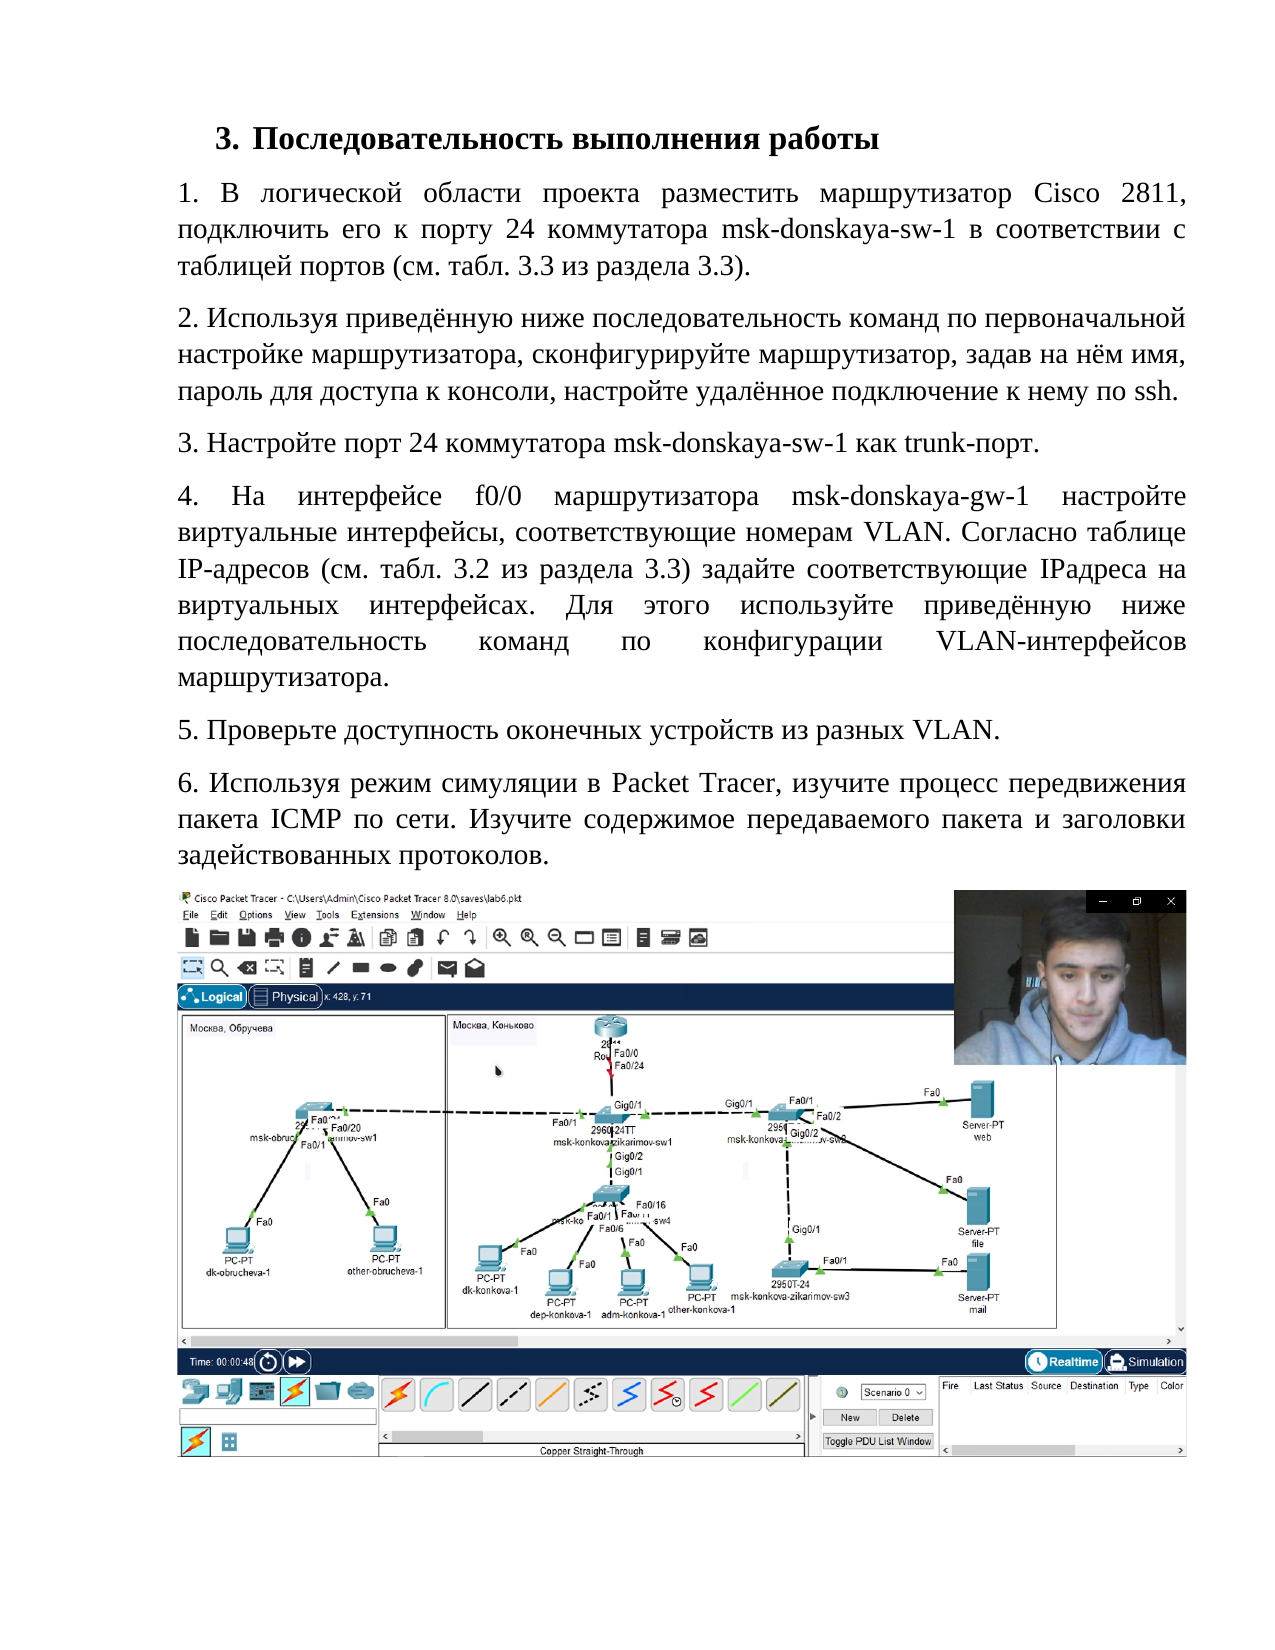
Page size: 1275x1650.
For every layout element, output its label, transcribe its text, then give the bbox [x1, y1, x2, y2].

text 1. В логической области проекта разместить маршрутизатор Cisco 2811, подключить его к порту 24 коммутатора msk-donskaya-sw-1 в соответствии с таблицей портов (см. табл. 3.3 из раздела 3.3). [177, 175, 1186, 281]
text 6. Используя режим симуляции в Packet Tracer, изучите процесс передвижения пакета ICMP по сети. Изучите содержимое передаваемого пакета и заголовки задействованных протоколов. [177, 765, 1186, 871]
text 4. На интерфейсе f0/0 маршрутизатора msk-donskaya-gw-1 настройте виртуальные интерфейсы, соответствующие номерам VLAN. Согласно таблице IP-адресов (см. табл. 3.2 из раздела 3.3) задайте соответствующие IPадреса на виртуальных интерфейсах. Для этого используйте приведённую ниже последовательность команд по конфигурации VLAN-интерфейсов маршрутизатора. [177, 478, 1186, 693]
text 3. Настройте порт 24 коммутатора msk-donskaya-sw-1 как trunk-порт. [177, 426, 1186, 459]
list Последовательность выполнения работы [215, 118, 1186, 156]
text 2. Используя приведённую ниже последовательность команд по первоначальной настройке маршрутизатора, сконфигурируйте маршрутизатор, задав на нём имя, пароль для доступа к консоли, настройте удалённое подключение к нему по ssh. [177, 301, 1186, 406]
picture [177, 890, 1187, 1457]
text 5. Проверьте доступность оконечных устройств из разных VLAN. [177, 712, 1186, 746]
